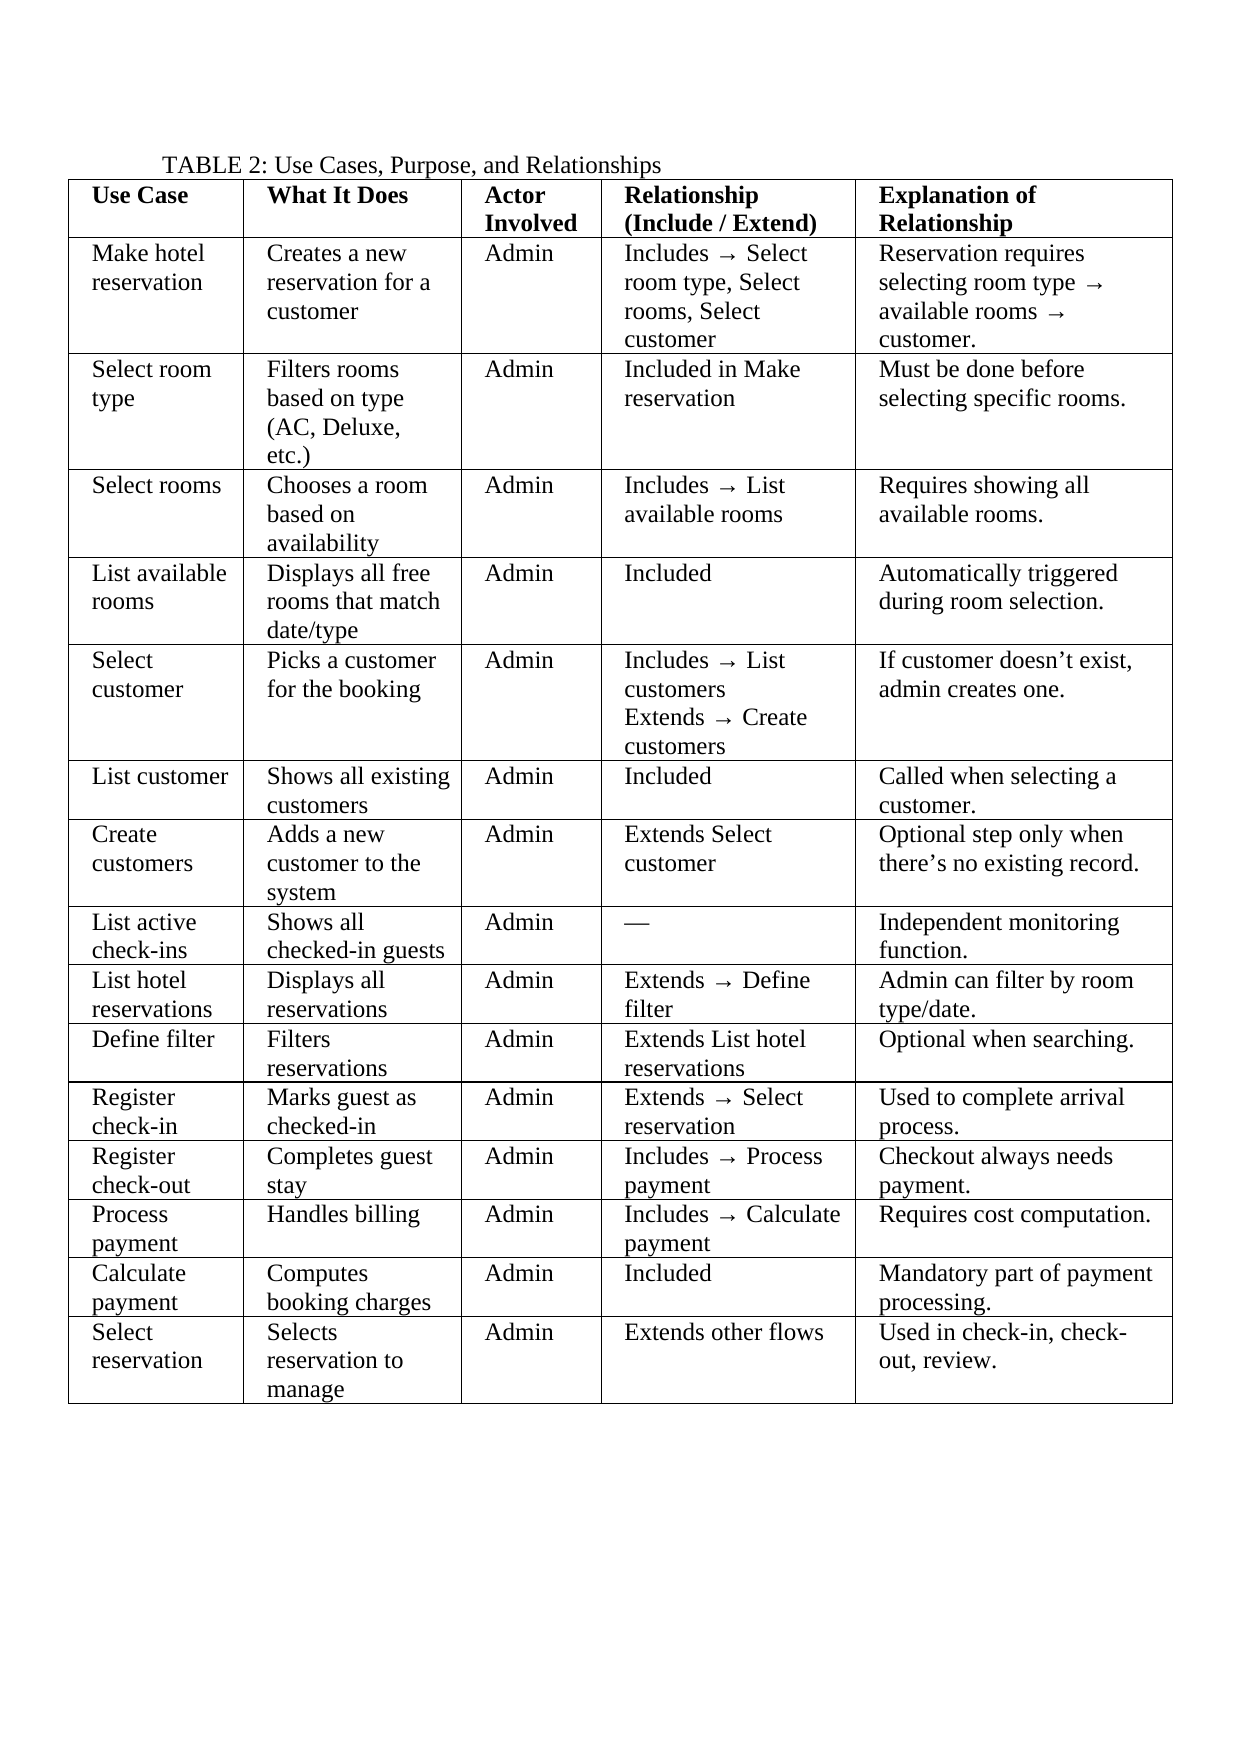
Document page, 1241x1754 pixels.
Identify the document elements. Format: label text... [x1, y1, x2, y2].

table_cell Admin [462, 470, 601, 557]
table_cell Extends List hotel reservations [602, 1024, 855, 1081]
table_cell Make hotel reservation [69, 238, 243, 353]
table_cell Admin [462, 645, 601, 760]
table_cell Shows all checked-in guests [244, 907, 461, 964]
table_cell Admin [462, 1141, 601, 1198]
table_cell Admin [462, 558, 601, 644]
table_cell Register check-out [69, 1141, 243, 1198]
table_cell Admin [462, 965, 601, 1023]
table_cell Calculate payment [69, 1258, 243, 1316]
table_cell Chooses a room based on availability [244, 470, 461, 557]
table_cell Filters rooms based on type (AC, Deluxe, etc.) [244, 354, 461, 469]
table_cell Process payment [69, 1200, 243, 1257]
table_header Use Case [69, 180, 243, 237]
table_cell Called when selecting a customer. [856, 761, 1172, 818]
table_cell Admin [462, 1258, 601, 1316]
text TABLE 2: Use Cases, Purpose, and Relationships [162, 150, 1090, 179]
table_cell Register check-in [69, 1083, 243, 1140]
table_header What It Does [244, 180, 461, 237]
table_cell Admin [462, 761, 601, 818]
table_cell Included [602, 761, 855, 818]
table_cell Reservation requires selecting room type → available rooms → customer. [856, 238, 1172, 353]
table_cell Select rooms [69, 470, 243, 557]
table_cell — [602, 907, 855, 964]
table_cell Automatically triggered during room selection. [856, 558, 1172, 644]
table_cell Admin [462, 238, 601, 353]
table_cell Adds a new customer to the system [244, 820, 461, 906]
table_cell Independent monitoring function. [856, 907, 1172, 964]
table_cell Handles billing [244, 1200, 461, 1257]
table_cell Extends other flows [602, 1317, 855, 1403]
table_cell List customer [69, 761, 243, 818]
table_cell Extends Select customer [602, 820, 855, 906]
table_cell Includes → List available rooms [602, 470, 855, 557]
table_cell Included [602, 1258, 855, 1316]
table_cell Admin [462, 1200, 601, 1257]
table_cell Select customer [69, 645, 243, 760]
table_cell List hotel reservations [69, 965, 243, 1023]
table_cell Includes → List customers Extends → Create customers [602, 645, 855, 760]
table_cell Computes booking charges [244, 1258, 461, 1316]
table_cell Admin [462, 820, 601, 906]
table_cell Includes → Calculate payment [602, 1200, 855, 1257]
table_cell Completes guest stay [244, 1141, 461, 1198]
table_cell Mandatory part of payment processing. [856, 1258, 1172, 1316]
table_cell Extends → Define filter [602, 965, 855, 1023]
table_cell Used to complete arrival process. [856, 1083, 1172, 1140]
table_cell Selects reservation to manage [244, 1317, 461, 1403]
table_cell Displays all reservations [244, 965, 461, 1023]
table_cell Includes → Process payment [602, 1141, 855, 1198]
table_header Actor Involved [462, 180, 601, 237]
table_cell Used in check-in, check-out, review. [856, 1317, 1172, 1403]
table_cell Create customers [69, 820, 243, 906]
table_cell Marks guest as checked-in [244, 1083, 461, 1140]
table_cell Optional when searching. [856, 1024, 1172, 1081]
table_cell List available rooms [69, 558, 243, 644]
table_cell Admin [462, 1024, 601, 1081]
table_cell Admin [462, 1317, 601, 1403]
table_cell Included in Make reservation [602, 354, 855, 469]
table_cell Select room type [69, 354, 243, 469]
table_cell Requires showing all available rooms. [856, 470, 1172, 557]
table_cell Picks a customer for the booking [244, 645, 461, 760]
table_cell Admin can filter by room type/date. [856, 965, 1172, 1023]
table_cell Included [602, 558, 855, 644]
table_cell Displays all free rooms that match date/type [244, 558, 461, 644]
table_cell Filters reservations [244, 1024, 461, 1081]
table_header Explanation of Relationship [856, 180, 1172, 237]
table_cell Admin [462, 907, 601, 964]
table_cell Extends → Select reservation [602, 1083, 855, 1140]
table_cell If customer doesn’t exist, admin creates one. [856, 645, 1172, 760]
table_cell Requires cost computation. [856, 1200, 1172, 1257]
table_cell Includes → Select room type, Select rooms, Select customer [602, 238, 855, 353]
table_header Relationship (Include / Extend) [602, 180, 855, 237]
table_cell Optional step only when there’s no existing record. [856, 820, 1172, 906]
table_cell Define filter [69, 1024, 243, 1081]
table_cell Must be done before selecting specific rooms. [856, 354, 1172, 469]
table_cell Creates a new reservation for a customer [244, 238, 461, 353]
table_cell List active check-ins [69, 907, 243, 964]
table_cell Admin [462, 354, 601, 469]
table_cell Admin [462, 1083, 601, 1140]
table_cell Select reservation [69, 1317, 243, 1403]
table_cell Checkout always needs payment. [856, 1141, 1172, 1198]
table_cell Shows all existing customers [244, 761, 461, 818]
